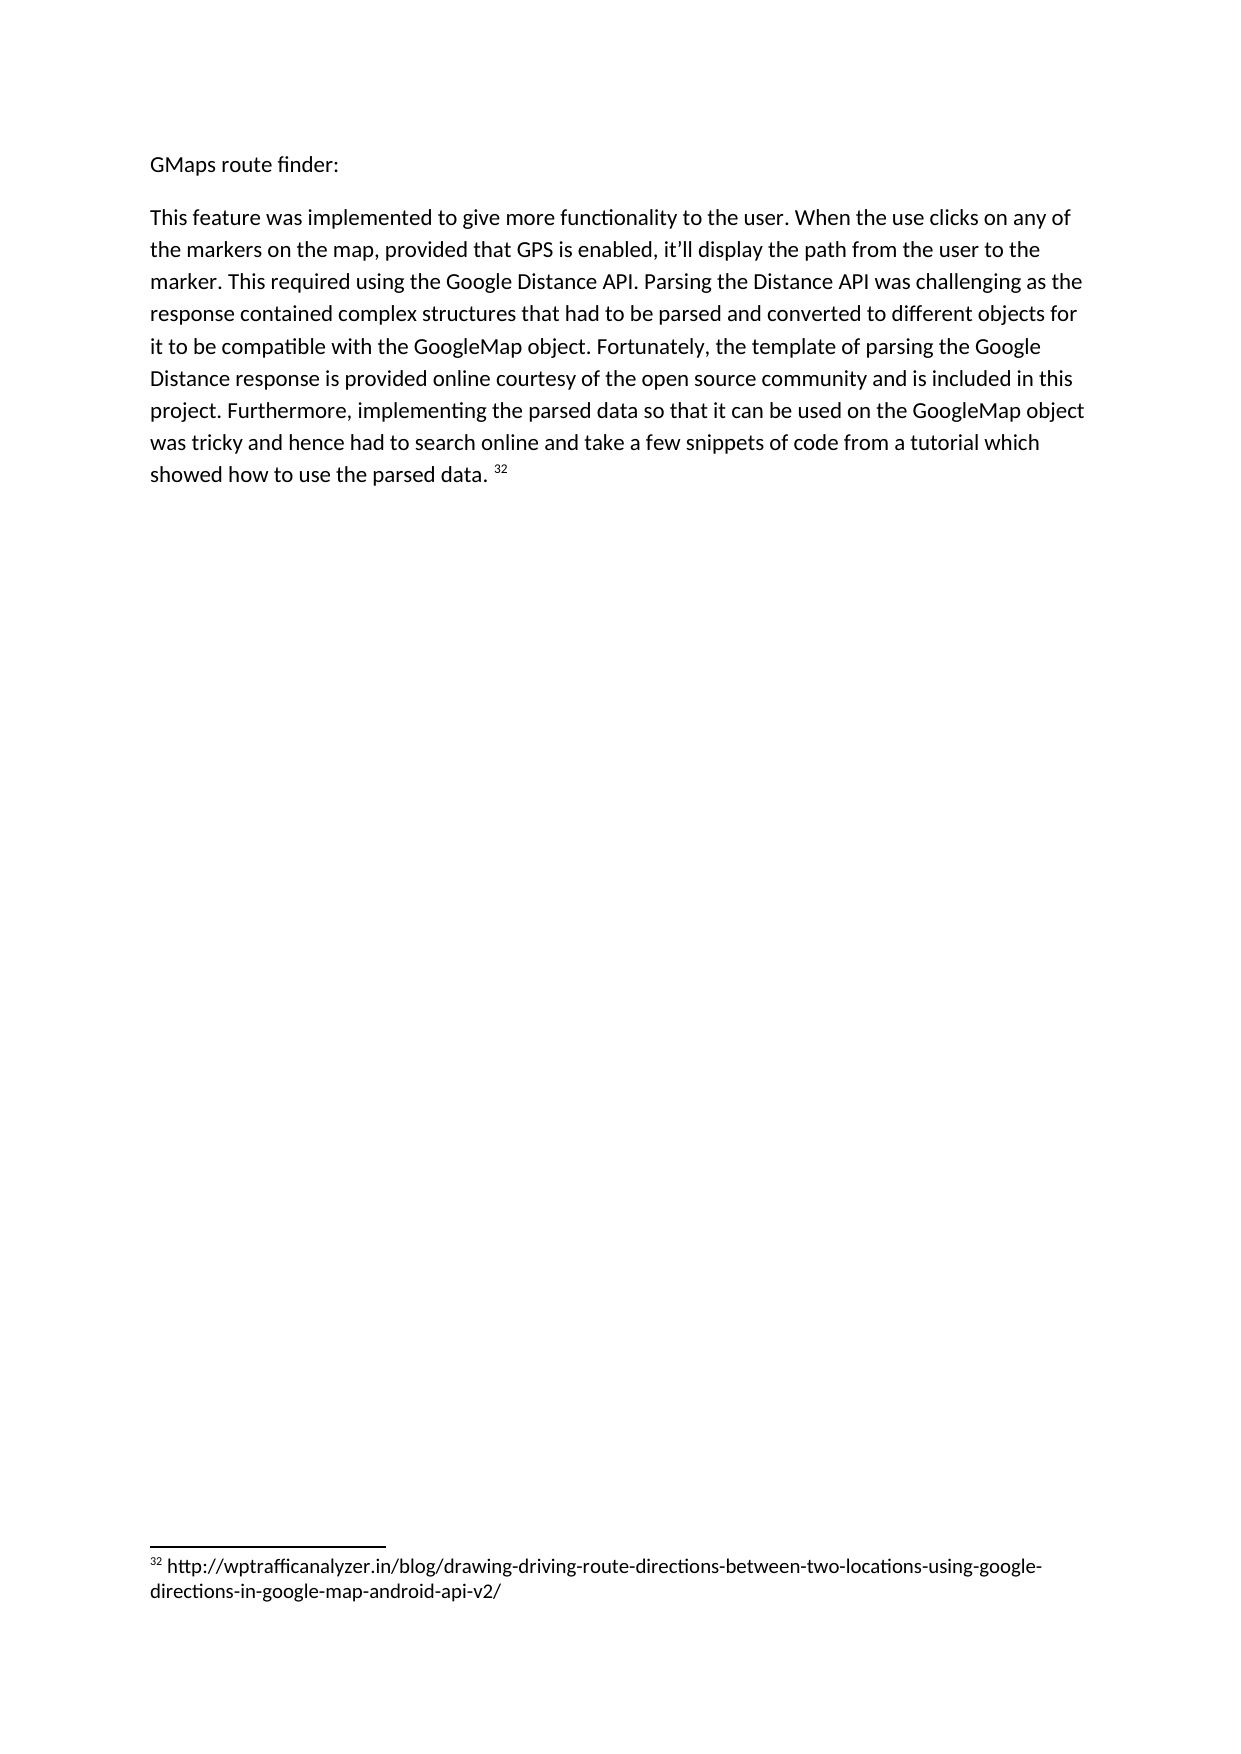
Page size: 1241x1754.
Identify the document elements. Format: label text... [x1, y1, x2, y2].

text GMaps route finder: [150, 150, 1090, 178]
text This feature was implemented to give more functionality to the user. When the use clicks on any of the markers on the map, provided that GPS is enabled, it’ll display the path from the user to the marker. This required using the Google Distance API. Parsing the Distance API was challenging as the response contained complex structures that had to be parsed and converted to different objects for it to be compatible with the GoogleMap object. Fortunately, the template of parsing the Google Distance response is provided online courtesy of the open source community and is included in this project. Furthermore, implementing the parsed data so that it can be used on the GoogleMap object was tricky and hence had to search online and take a few snippets of code from a tutorial which showed how to use the parsed data. [150, 203, 1090, 488]
